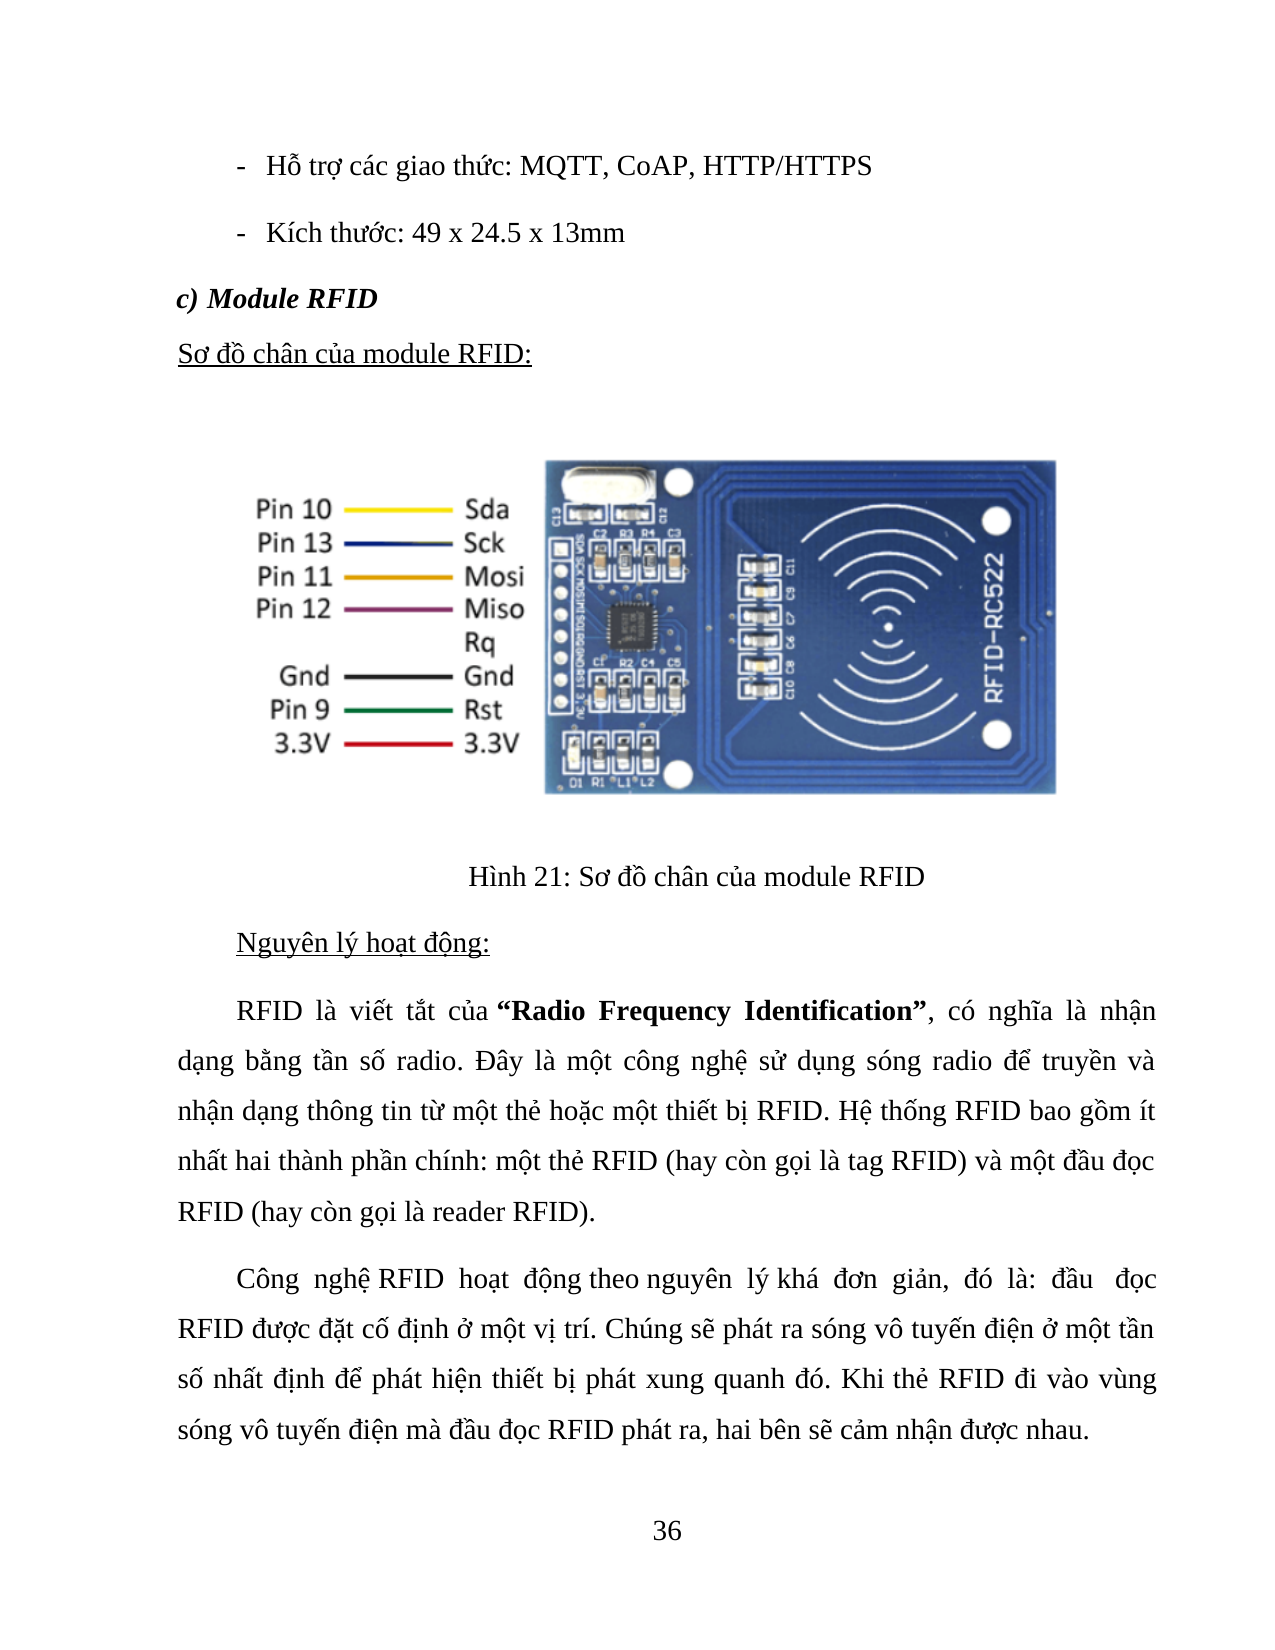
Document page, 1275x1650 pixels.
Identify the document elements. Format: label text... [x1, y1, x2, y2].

text Sơ đồ chân của module RFID: [177, 336, 1157, 370]
text Công nghệ RFID hoạt động theo nguyên lý khá đơn giản, đó là: đầu đọc RFID được đặt cố định ở một vị trí. Chúng sẽ phát ra sóng vô tuyến điện ở một tần số nhất định để phát hiện thiết bị phát xung quanh đó. Khi thẻ RFID đi vào vùng sóng vô tuyến điện mà đầu đọc RFID phát ra, hai bên sẽ cảm nhận được nhau. [177, 1261, 1157, 1445]
list Kích thước: 49 x 24.5 x 13mm [236, 215, 1157, 248]
list Hỗ trợ các giao thức: MQTT, CoAP, HTTP/HTTPS [236, 148, 1157, 181]
text Hình 21: Sơ đồ chân của module RFID [177, 859, 1157, 892]
text RFID là viết tắt của “Radio Frequency Identification”, có nghĩa là nhận dạng bằng tần số radio. Đây là một công nghệ sử dụng sóng radio để truyền và nhận dạng thông tin từ một thẻ hoặc một thiết bị RFID. Hệ thống RFID bao gồm ít nhất hai thành phần chính: một thẻ RFID (hay còn gọi là tag RFID) và một đầu đọc RFID (hay còn gọi là reader RFID). [177, 993, 1157, 1227]
picture [238, 403, 1096, 826]
text Nguyên lý hoạt động: [177, 926, 1157, 959]
subtitle Module RFID [176, 282, 1157, 315]
